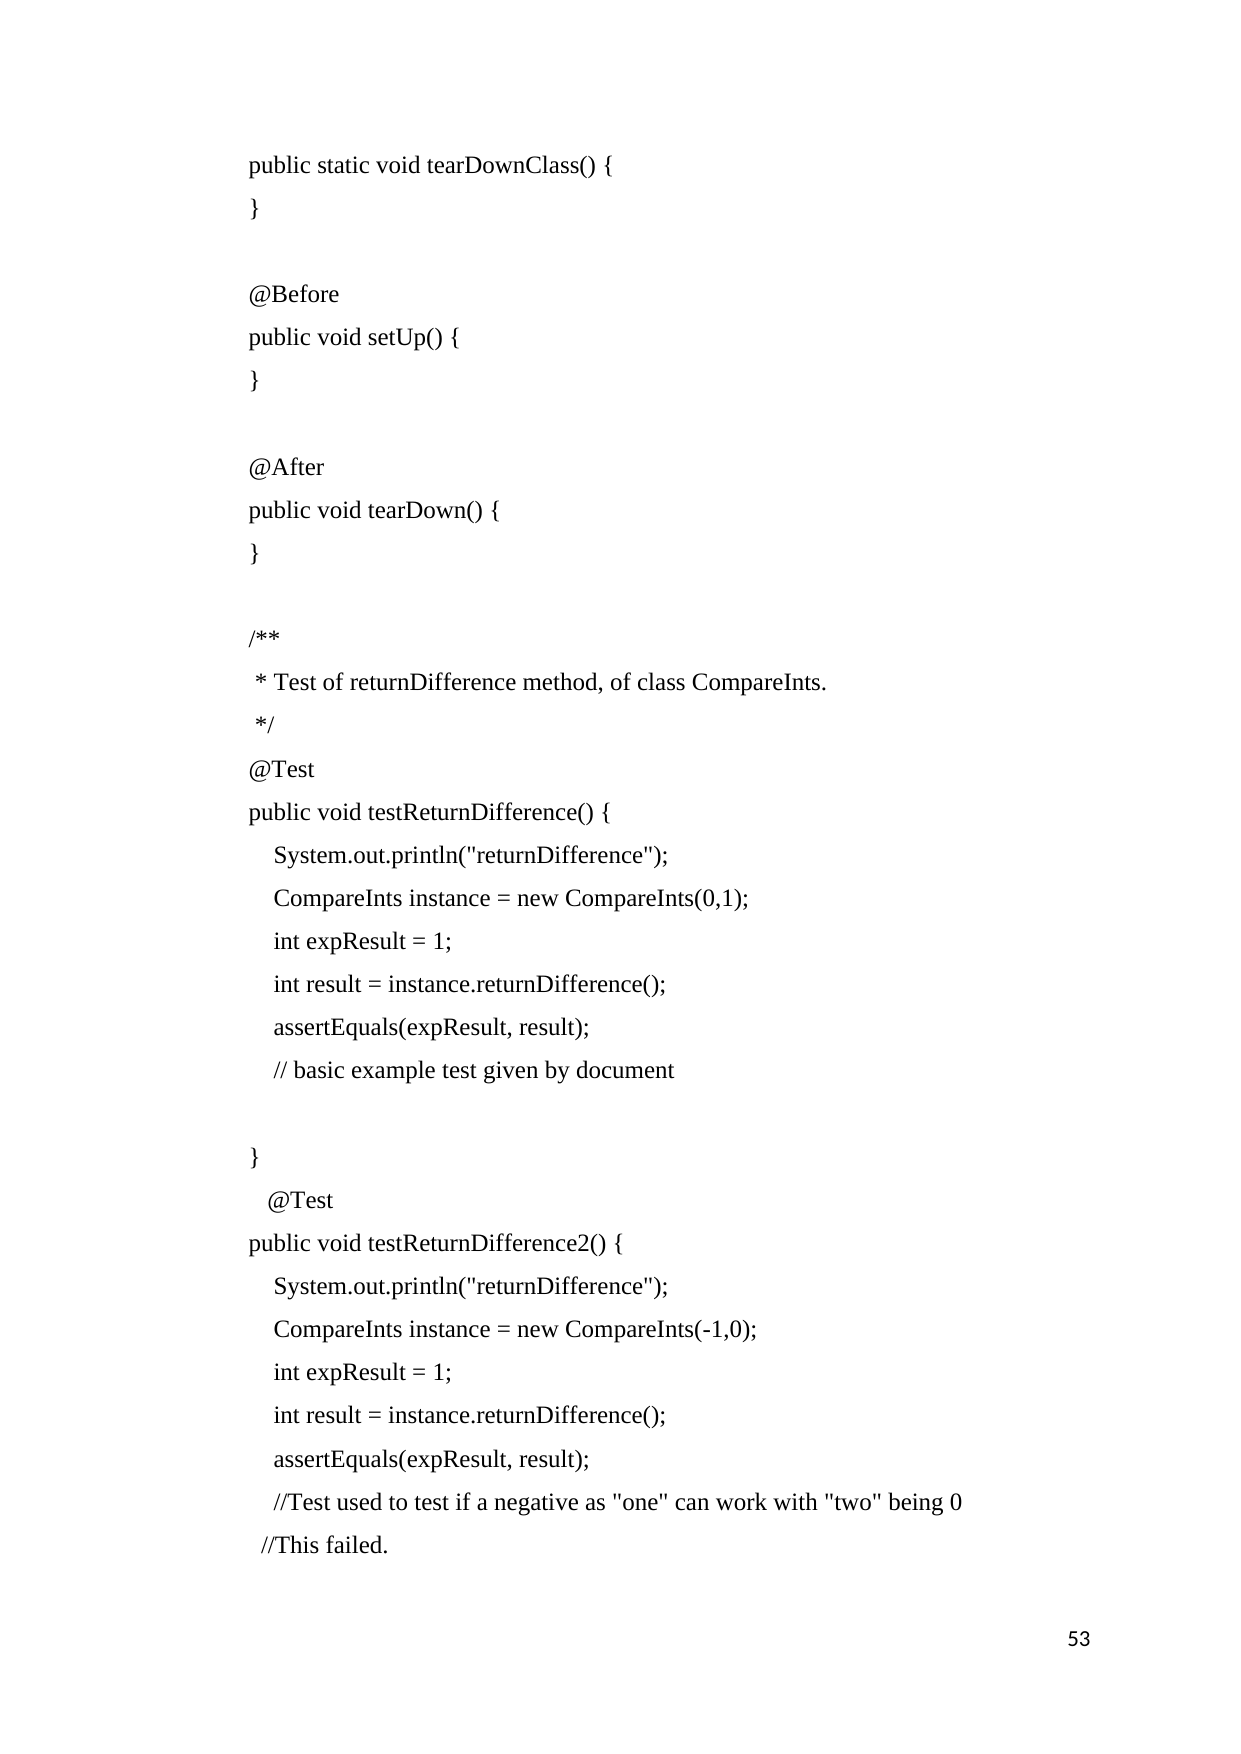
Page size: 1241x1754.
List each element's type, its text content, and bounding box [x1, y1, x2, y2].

text /** [179, 624, 1090, 653]
text @Test [179, 1185, 1090, 1214]
text CompareInts instance = new CompareInts(0,1); [179, 883, 1090, 912]
text public void tearDown() { [179, 495, 1090, 524]
text } [179, 366, 1090, 394]
text assertEquals(expResult, result); [179, 1444, 1090, 1472]
text assertEquals(expResult, result); [179, 1012, 1090, 1041]
text //This failed. [179, 1530, 1090, 1559]
text int result = instance.returnDifference(); [179, 969, 1090, 998]
text public void testReturnDifference() { [179, 797, 1090, 826]
text CompareInts instance = new CompareInts(-1,0); [179, 1314, 1090, 1343]
text //Test used to test if a negative as "one" can work with "two" being 0 [179, 1487, 1090, 1516]
text } [179, 538, 1090, 567]
text public void setUp() { [179, 322, 1090, 351]
text int expResult = 1; [179, 926, 1090, 955]
text // basic example test given by document [179, 1056, 1090, 1084]
text @After [179, 452, 1090, 481]
text @Before [179, 279, 1090, 308]
text * Test of returnDifference method, of class CompareInts. [179, 667, 1090, 696]
text } [179, 193, 1090, 222]
text int expResult = 1; [179, 1357, 1090, 1386]
text } [179, 1142, 1090, 1171]
text @Test [179, 754, 1090, 782]
text */ [179, 711, 1090, 739]
text public static void tearDownClass() { [179, 150, 1090, 179]
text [179, 1401, 1090, 1429]
text System.out.println("returnDifference"); [179, 1271, 1090, 1300]
text System.out.println("returnDifference"); [179, 840, 1090, 869]
text public void testReturnDifference2() { [179, 1228, 1090, 1257]
